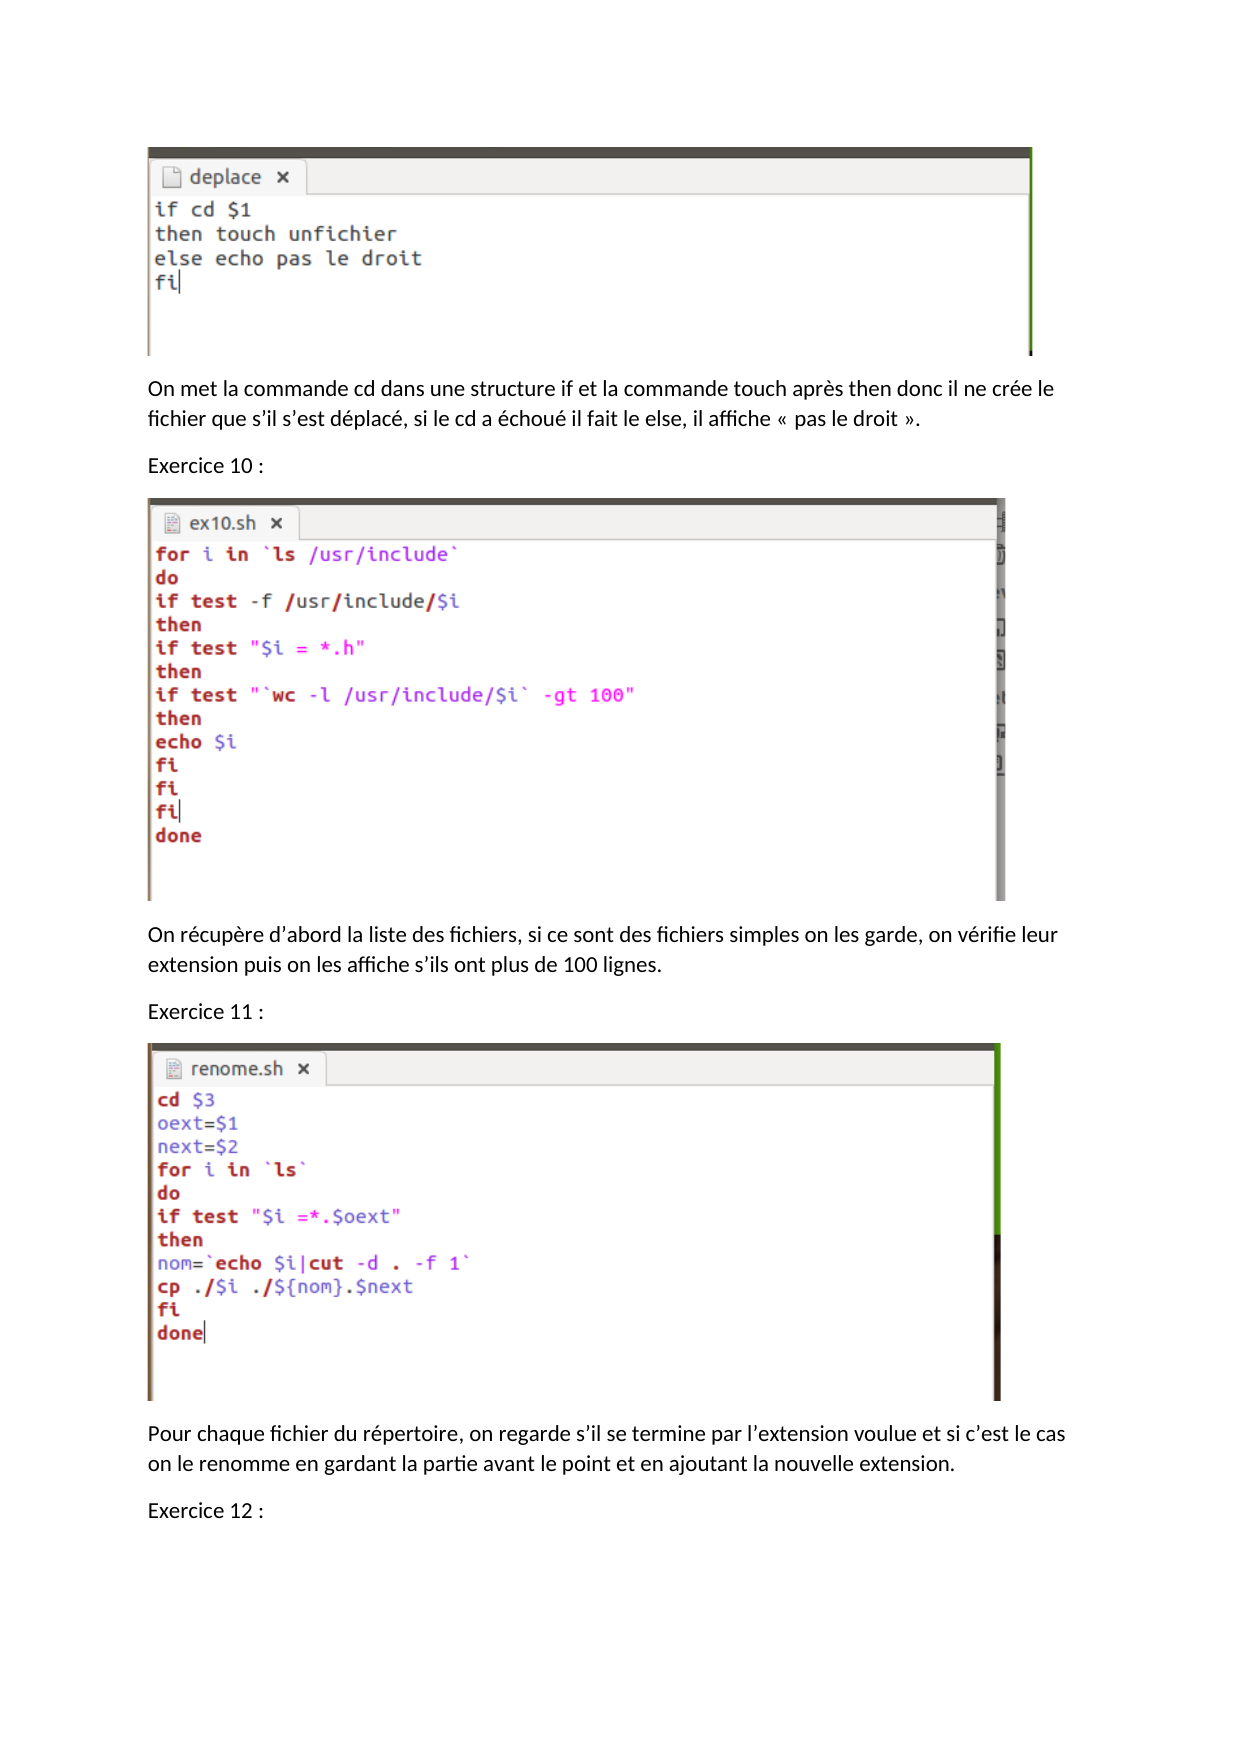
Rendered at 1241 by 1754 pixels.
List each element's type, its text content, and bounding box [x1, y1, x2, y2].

text Exercice 10 : [148, 451, 1093, 479]
text On récupère d’abord la liste des fichiers, si ce sont des fichiers simples on les garde, on vérifie leur extension puis on les affiche s’ils ont plus de 100 lignes. [148, 920, 1093, 978]
text On met la commande cd dans une structure if et la commande touch après then donc il ne crée le fichier que s’il s’est déplacé, si le cd a échoué il fait le else, il affiche « pas le droit ». [148, 374, 1093, 432]
text Pour chaque fichier du répertoire, on regarde s’il se termine par l’extension voulue et si c’est le cas on le renomme en gardant la partie avant le point et en ajoutant la nouvelle extension. [148, 1419, 1093, 1477]
picture [147, 147, 1033, 356]
picture [147, 498, 1006, 901]
text Exercice 12 : [148, 1496, 1093, 1524]
picture [147, 1043, 1001, 1401]
text Exercice 11 : [148, 997, 1093, 1025]
